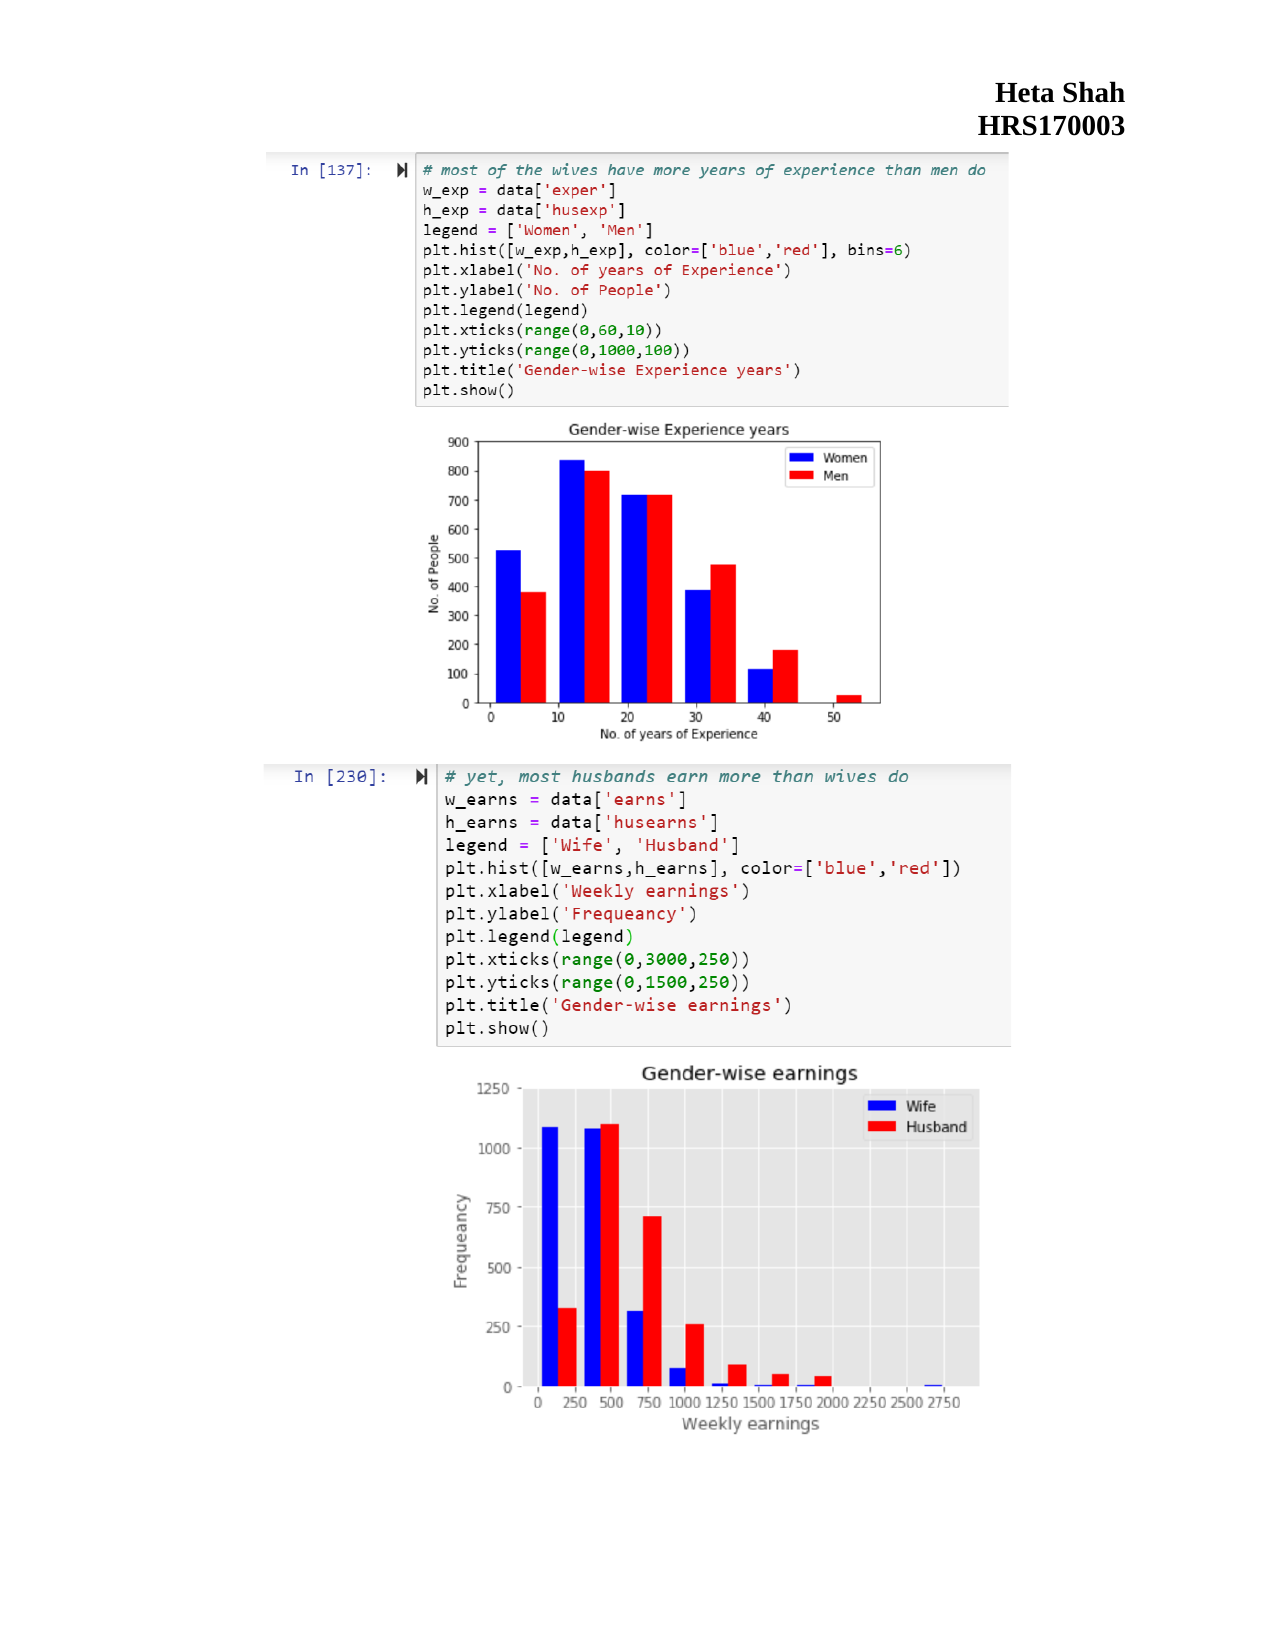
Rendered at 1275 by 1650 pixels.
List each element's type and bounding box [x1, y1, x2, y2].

picture [266, 150, 1009, 747]
picture [263, 763, 1012, 1442]
